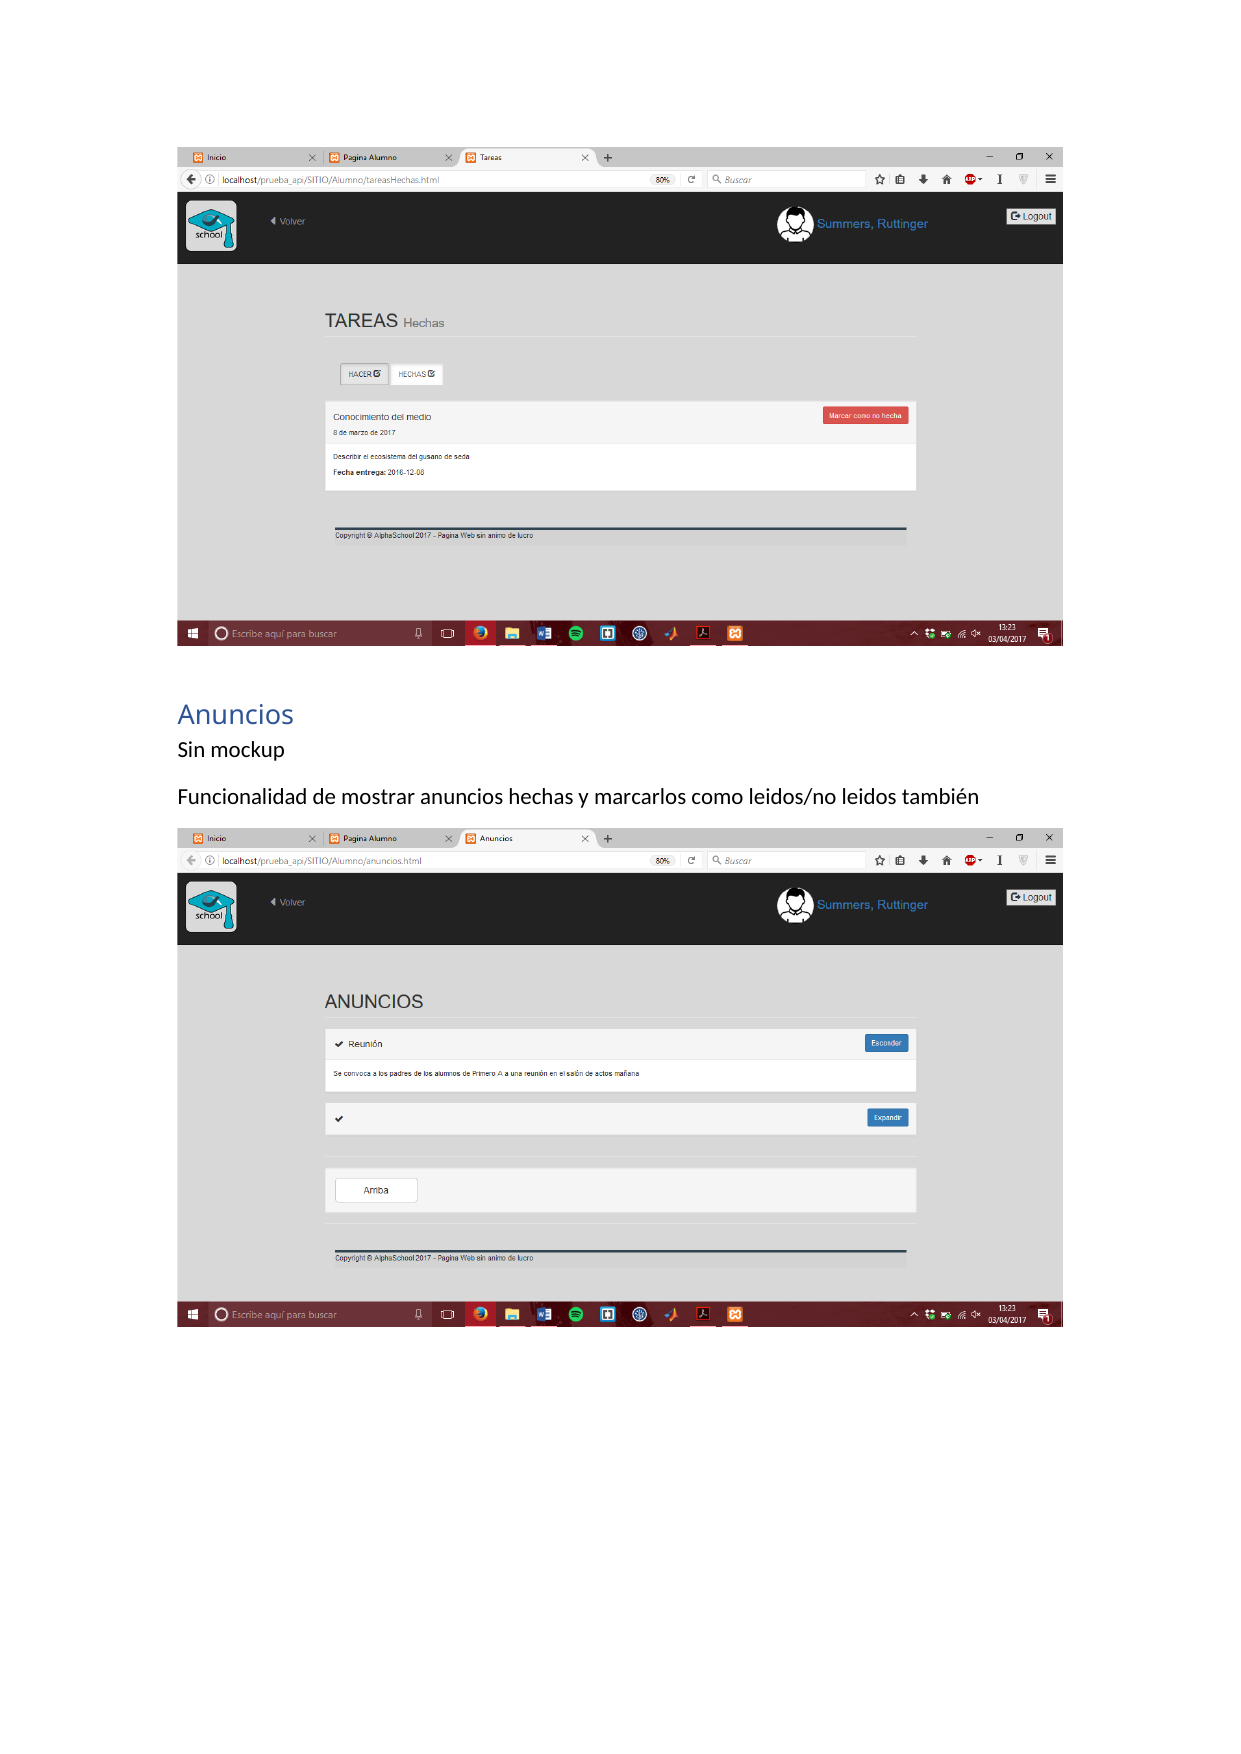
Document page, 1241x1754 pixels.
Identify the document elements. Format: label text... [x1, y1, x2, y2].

picture [177, 828, 1063, 1327]
picture [177, 147, 1063, 646]
text Funcionalidad de mostrar anuncios hechas y marcarlos como leidos/no leidos también [177, 782, 1063, 810]
subtitle Anuncios [177, 695, 1063, 732]
text Sin mockup [177, 735, 1063, 763]
